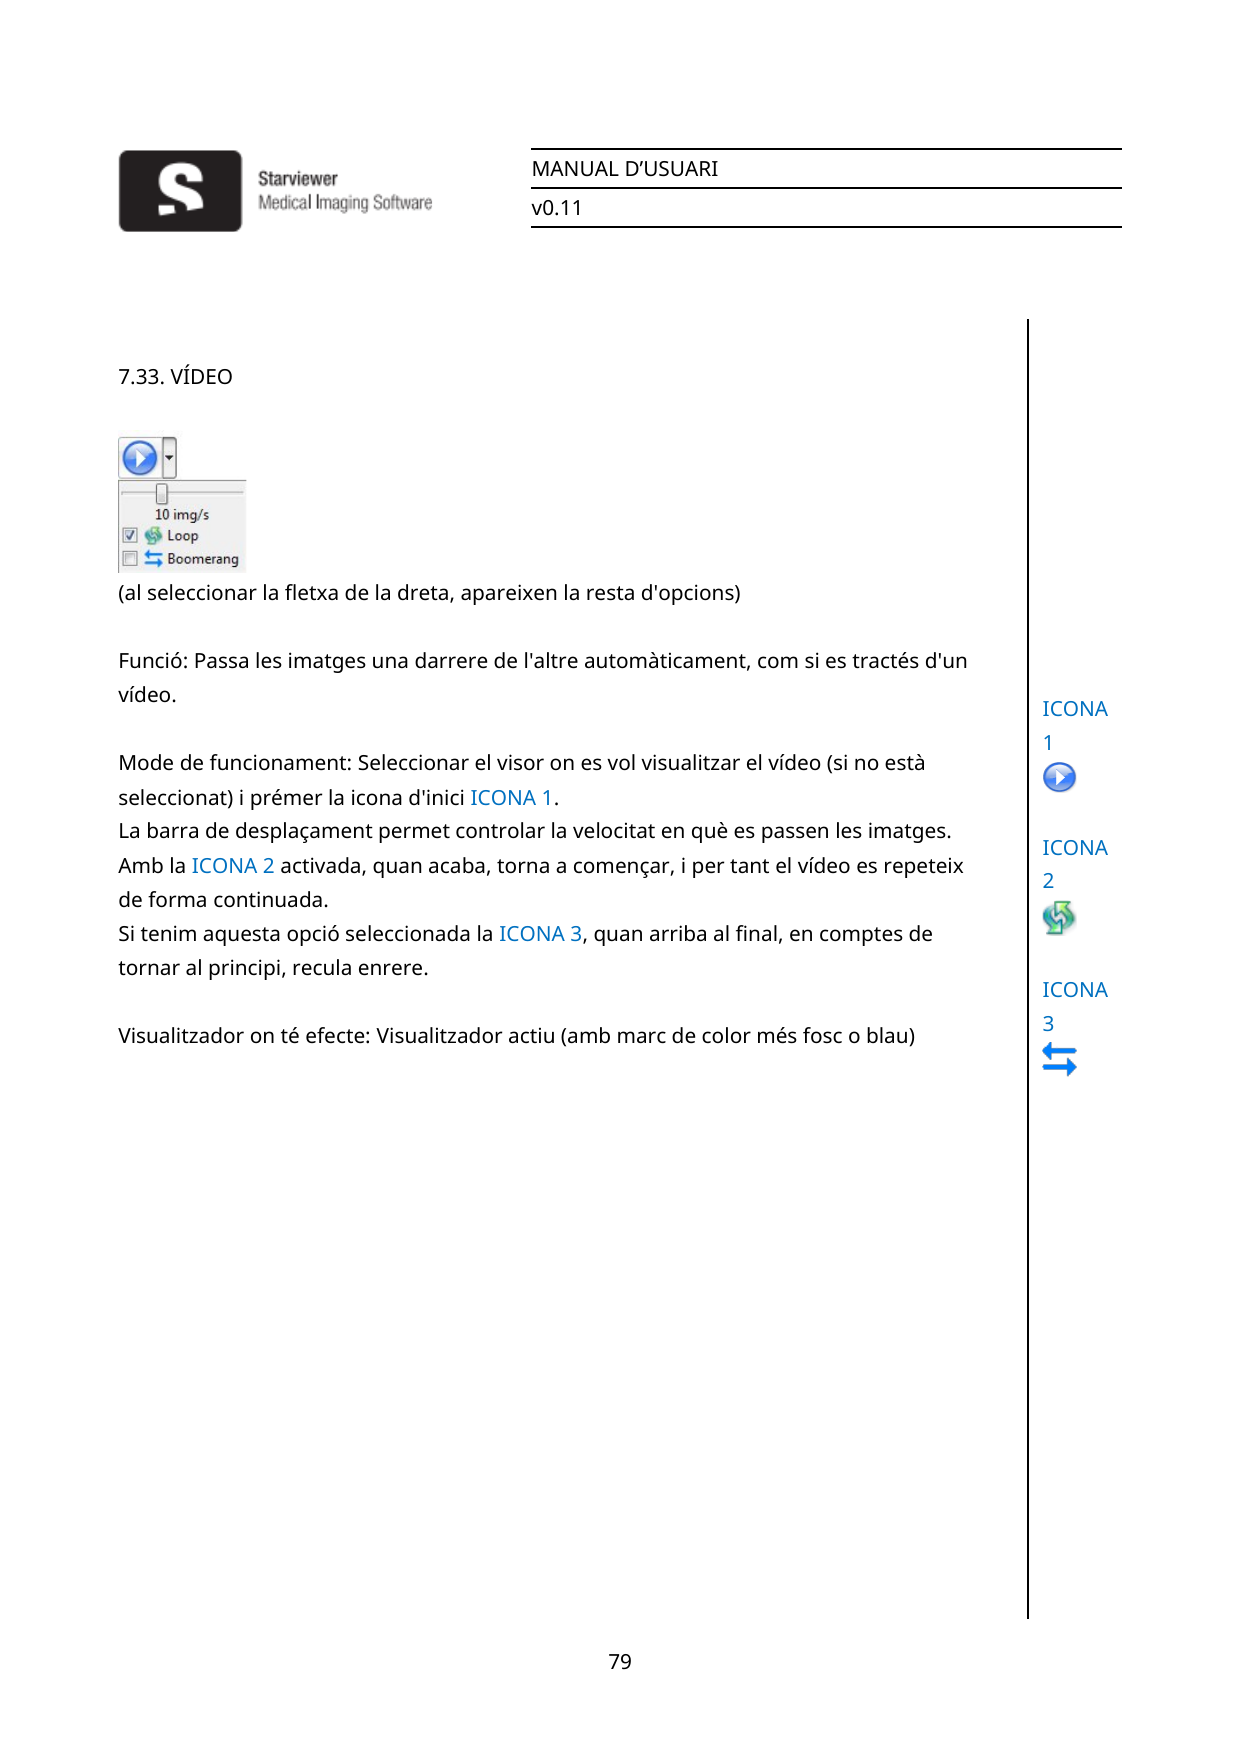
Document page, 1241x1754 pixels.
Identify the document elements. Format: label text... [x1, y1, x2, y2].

subtitle Vídeo [118, 362, 1027, 391]
picture [1042, 761, 1077, 793]
picture [118, 430, 247, 573]
text (al seleccionar la fletxa de la dreta, apareixen la resta d'opcions) [118, 578, 1027, 607]
text Si tenim aquesta opció seleccionada la icona 3, quan arriba al final, en comptes de tornar al principi, recula enrere. [118, 919, 1027, 981]
text Mode de funcionament: Seleccionar el visor on es vol visualitzar el vídeo (si no està seleccionat) i prémer la icona d'inici ICONA 1. [118, 748, 1027, 811]
picture [1042, 900, 1077, 936]
picture [1042, 1042, 1077, 1078]
text La barra de desplaçament permet controlar la velocitat en què es passen les imatges. [118, 817, 1027, 845]
text Visualitzador on té efecte: Visualitzador actiu (amb marc de color més fosc o blau) [118, 1021, 1027, 1049]
text Funció: Passa les imatges una darrere de l'altre automàticament, com si es tractés d'un vídeo. [118, 646, 1027, 709]
text Amb la ICONA 2 activada, quan acaba, torna a començar, i per tant el vídeo es repeteix de forma continuada. [118, 851, 1027, 913]
table_header ICONA 1 ICONA 2 ICONA 3 [1029, 319, 1122, 1618]
